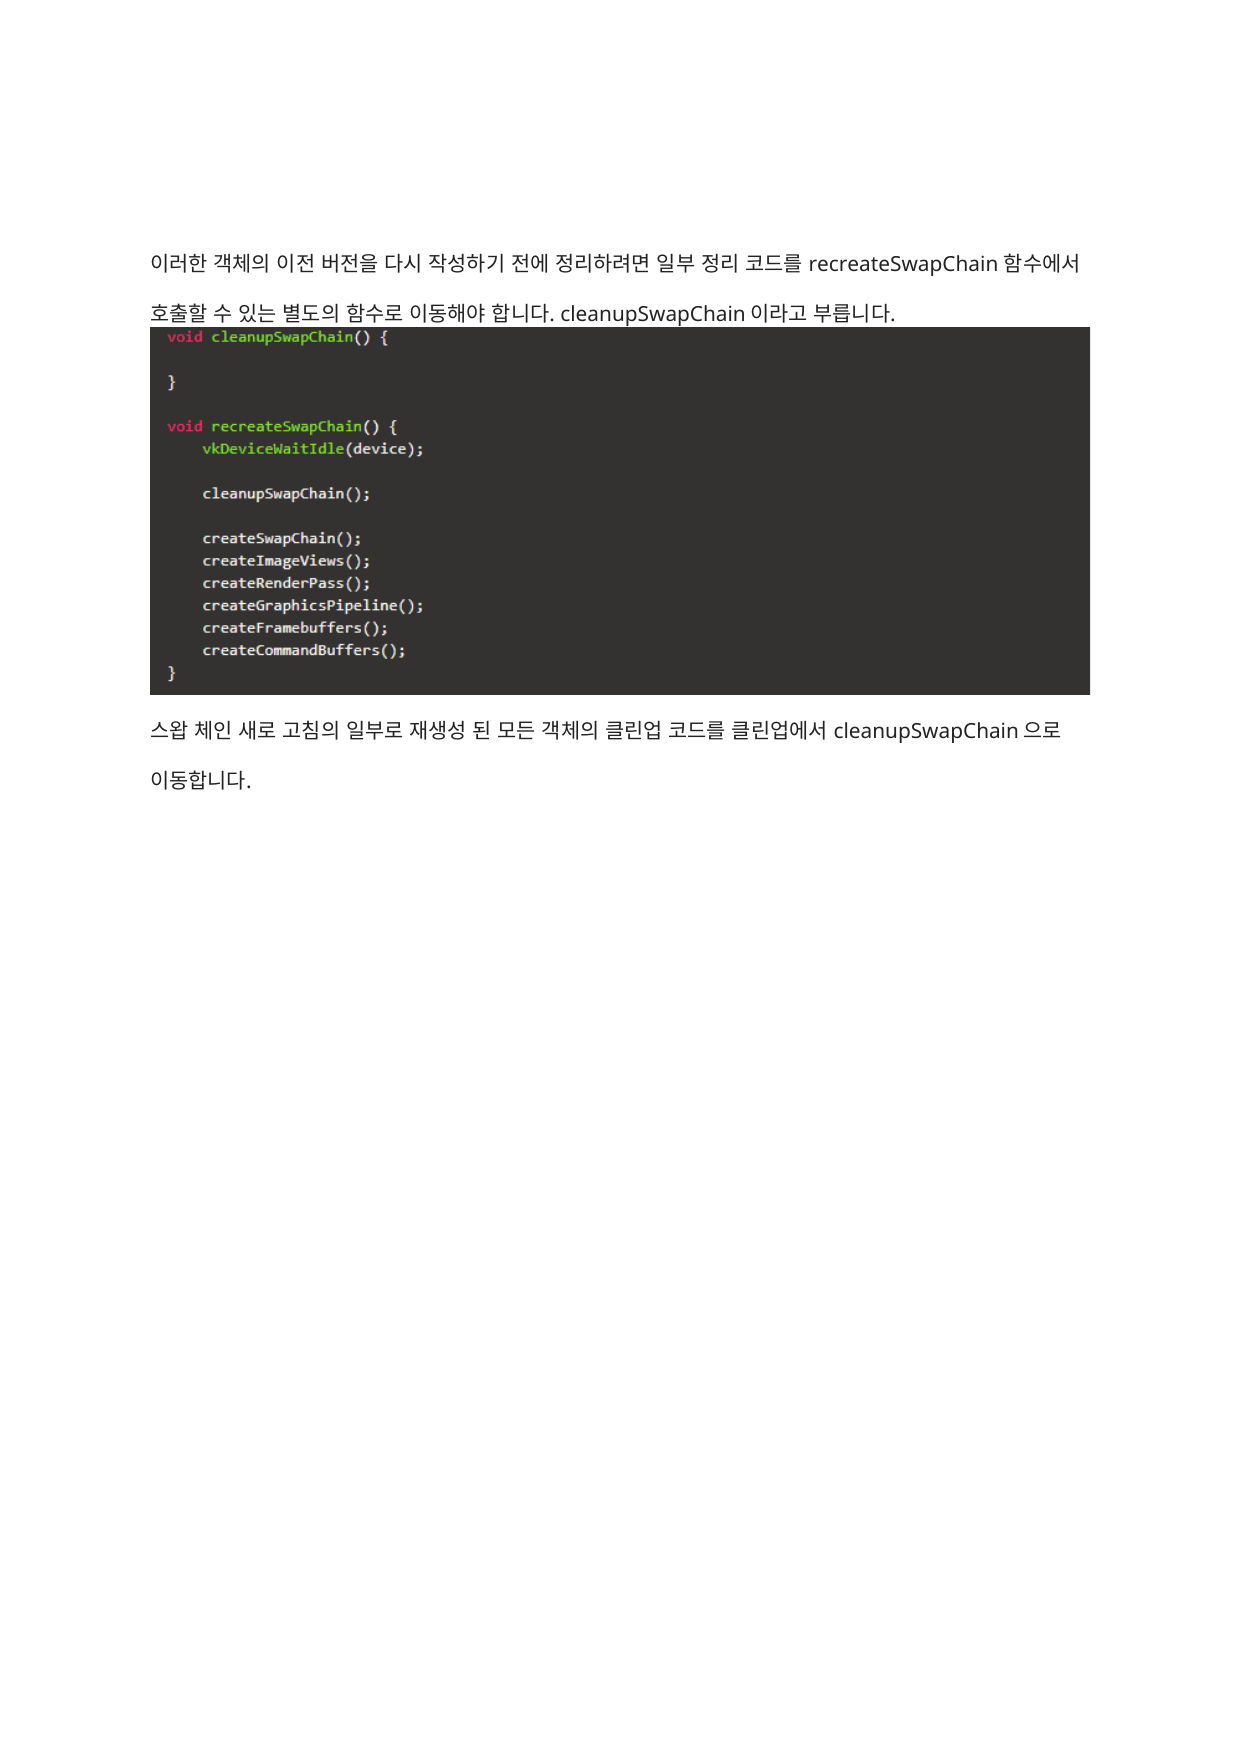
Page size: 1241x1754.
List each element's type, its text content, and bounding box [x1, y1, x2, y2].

text 이러한 객체의 이전 버전을 다시 작성하기 전에 정리하려면 일부 정리 코드를 recreateSwapChain 함수에서 호출할 수 있는 별도의 함수로 이동해야 합니다. cleanupSwapChain이라고 부릅니다. [150, 227, 1090, 327]
text 스왑 체인 새로 고침의 일부로 재생성 된 모든 객체의 클린업 코드를 클린업에서 cleanupSwapChain으로 이동합니다. [150, 695, 1090, 794]
picture [150, 327, 1091, 695]
